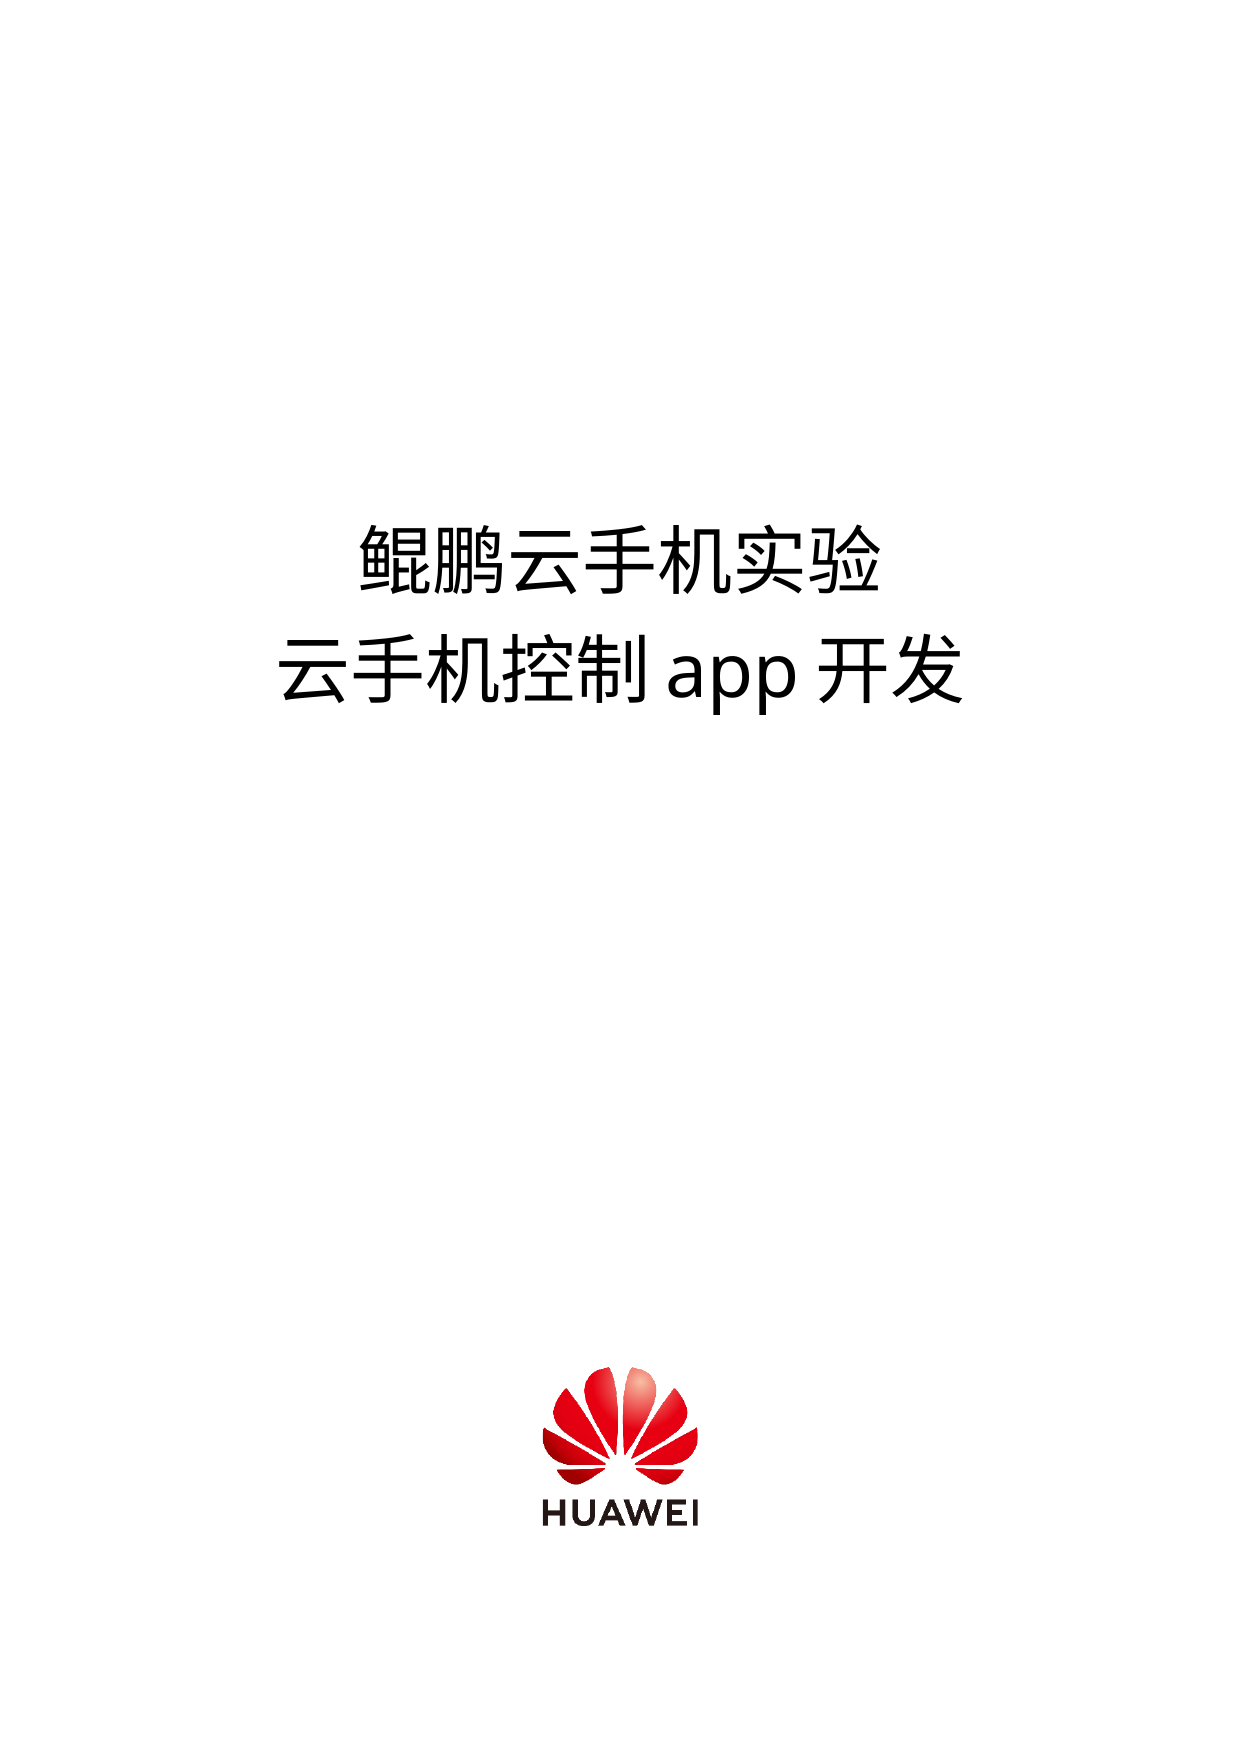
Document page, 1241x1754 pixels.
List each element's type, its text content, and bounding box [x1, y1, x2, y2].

text 云手机控制app开发 [118, 610, 1122, 719]
text 鲲鹏云手机实验 [118, 501, 1122, 610]
picture [542, 1367, 698, 1526]
